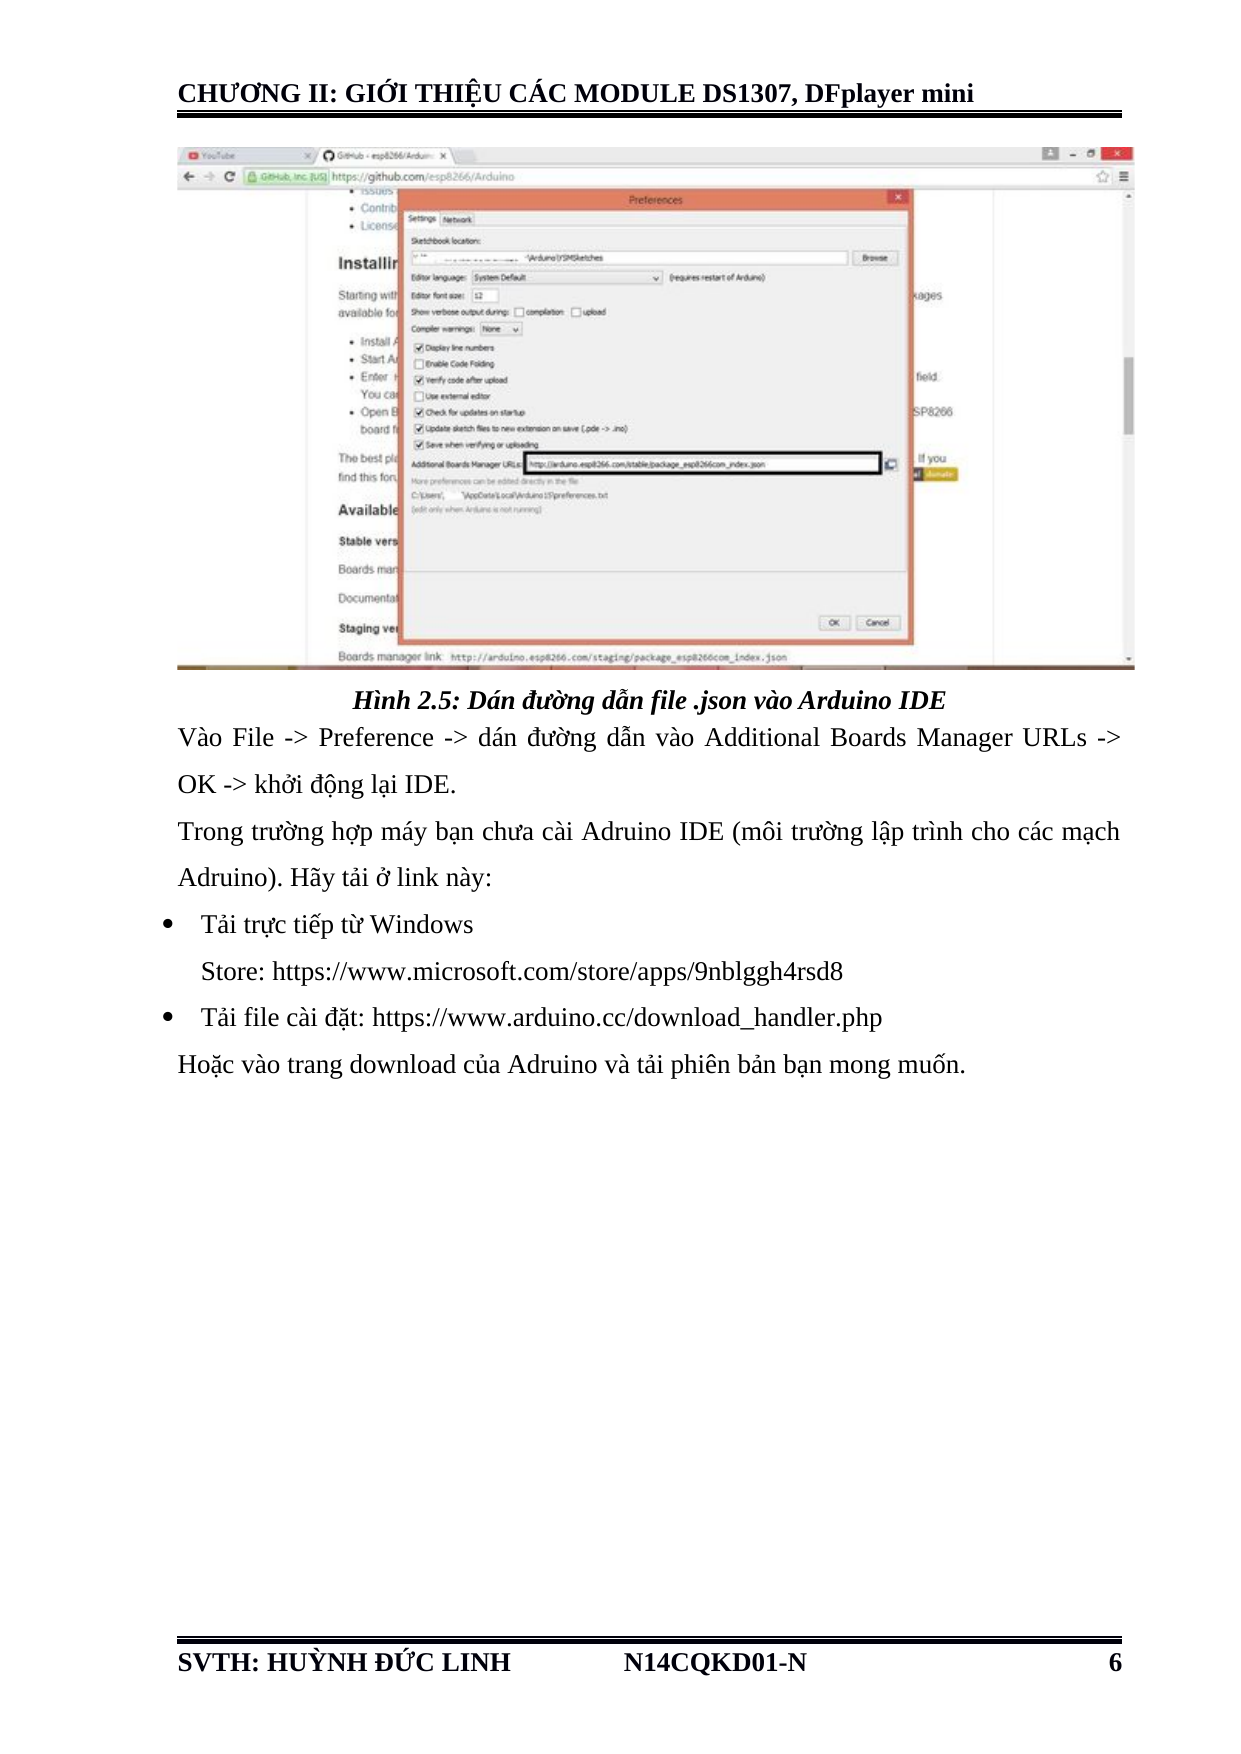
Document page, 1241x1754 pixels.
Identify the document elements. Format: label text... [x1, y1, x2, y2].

text Trong trường hợp máy bạn chưa cài Adruino IDE (môi trường lập trình cho các mạch Adruino). Hãy tải ở link này: [177, 815, 1122, 892]
text Hình 2.5: Dán đường dẫn file .json vào Arduino IDE [177, 684, 1122, 715]
list Tải trực tiếp từ Windows Store: https://www.microsoft.com/store/apps/9nblggh4rsd8 [163, 908, 1122, 986]
text Vào File -> Preference -> dán đường dẫn vào Additional Boards Manager URLs -> OK -> khởi động lại IDE. [177, 721, 1122, 799]
list Tải file cài đặt: https://www.arduino.cc/download_handler.php [163, 1001, 1122, 1033]
picture [177, 147, 1135, 670]
text Hoặc vào trang download của Adruino và tải phiên bản bạn mong muốn. [177, 1048, 1122, 1079]
